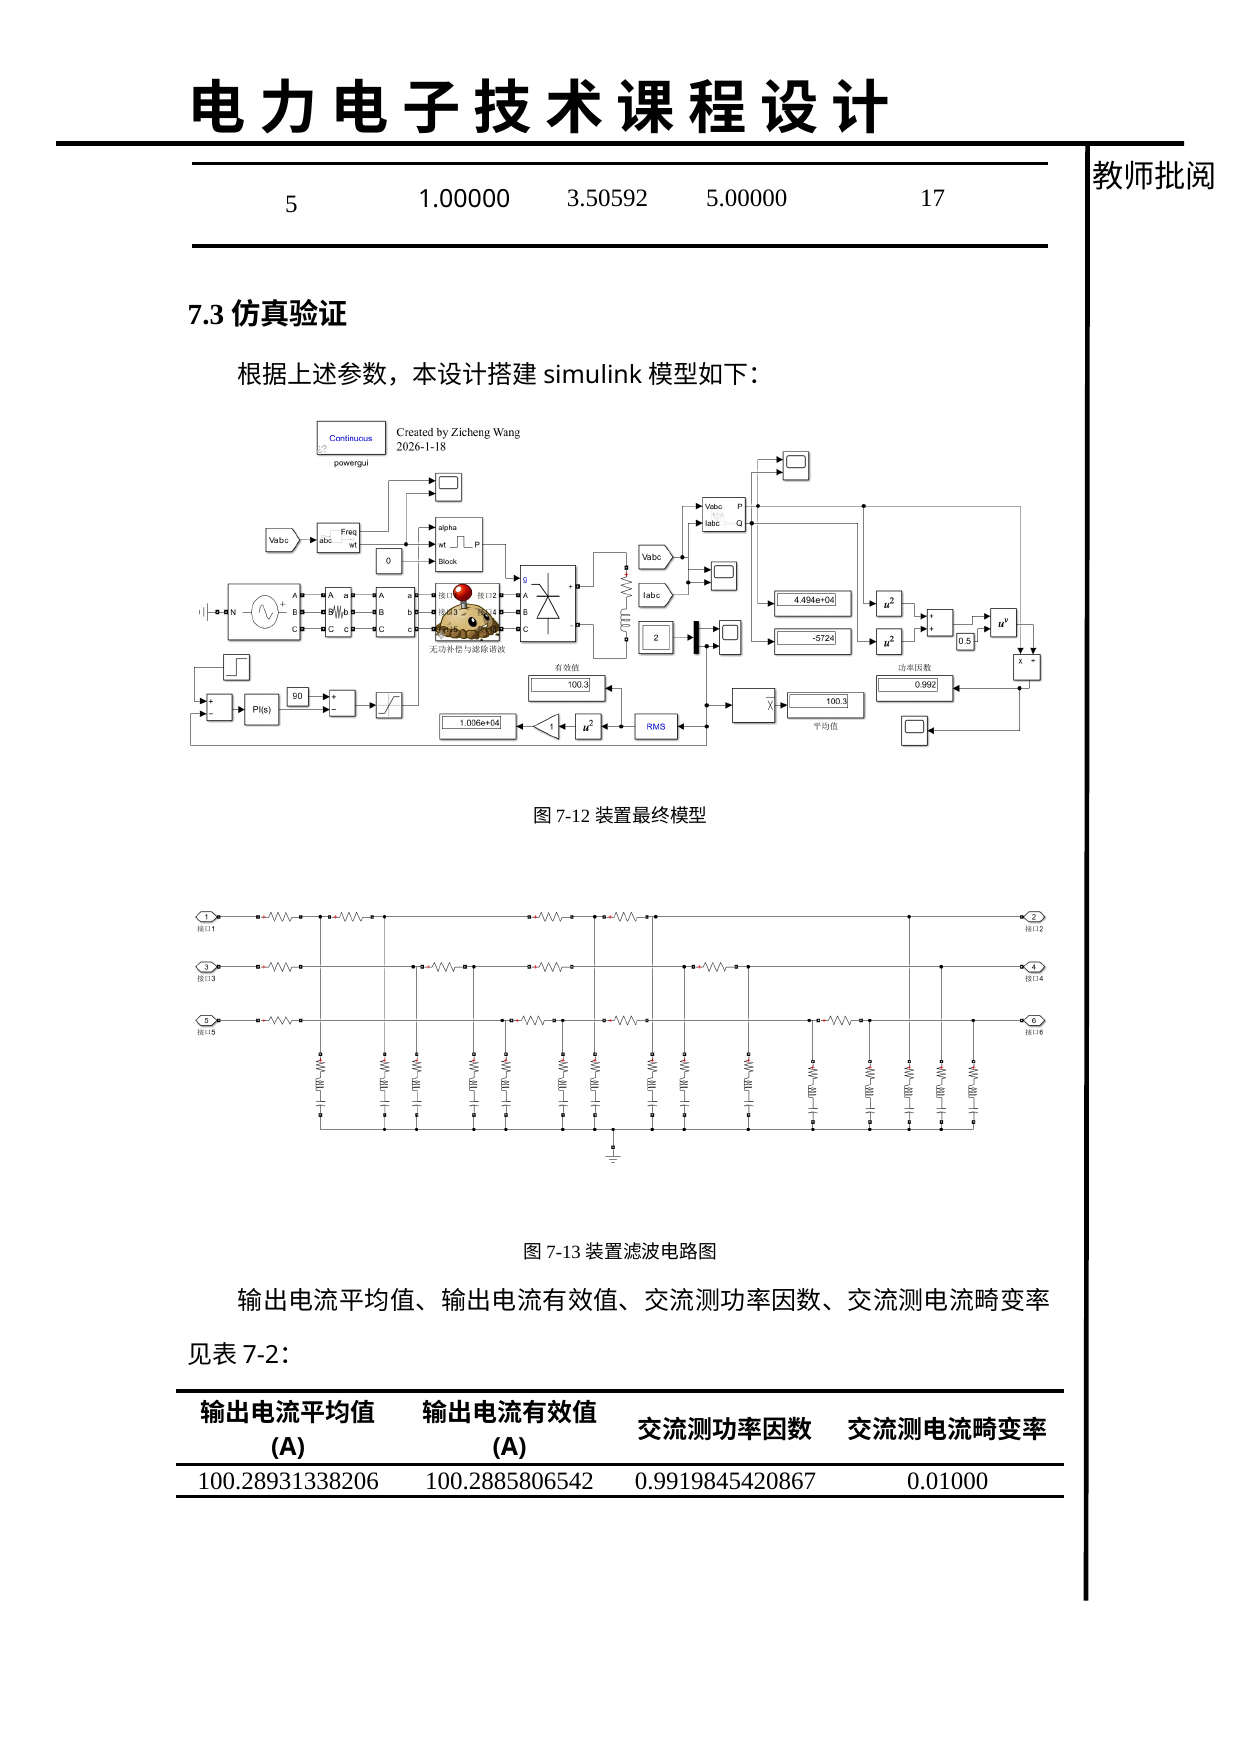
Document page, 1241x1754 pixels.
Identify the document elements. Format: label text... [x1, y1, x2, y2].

table_header 输出电流平均值 (A) [176, 1393, 399, 1463]
table_cell 3.50592 [538, 165, 677, 244]
picture [187, 408, 1053, 791]
table_header 交流测电流畸变率 [831, 1393, 1064, 1463]
table_header 交流测功率因数 [619, 1393, 831, 1463]
table_cell 5 [192, 165, 390, 244]
table_cell 0.9919845420867 [619, 1466, 831, 1494]
text 输出电流平均值、输出电流有效值、交流测功率因数、交流测电流畸变率见表7-2： [187, 1281, 1053, 1371]
table_cell 17 [816, 165, 1048, 244]
picture [187, 844, 1053, 1227]
table_cell 5.00000 [677, 165, 816, 244]
table_cell 100.28931338206 [176, 1466, 399, 1494]
table_cell 0.01000 [831, 1466, 1064, 1494]
text 根据上述参数，本设计搭建 simulink 模型如下： [187, 354, 1053, 390]
text 图7-12 装置最终模型 [187, 798, 1053, 831]
table_cell 100.2885806542 [399, 1466, 619, 1494]
text 图7-13 装置滤波电路图 [187, 1234, 1053, 1267]
text 7.3 仿真验证 [187, 291, 1053, 333]
table_header 输出电流有效值 (A) [399, 1393, 619, 1463]
table_cell 1.00000 [390, 165, 538, 244]
